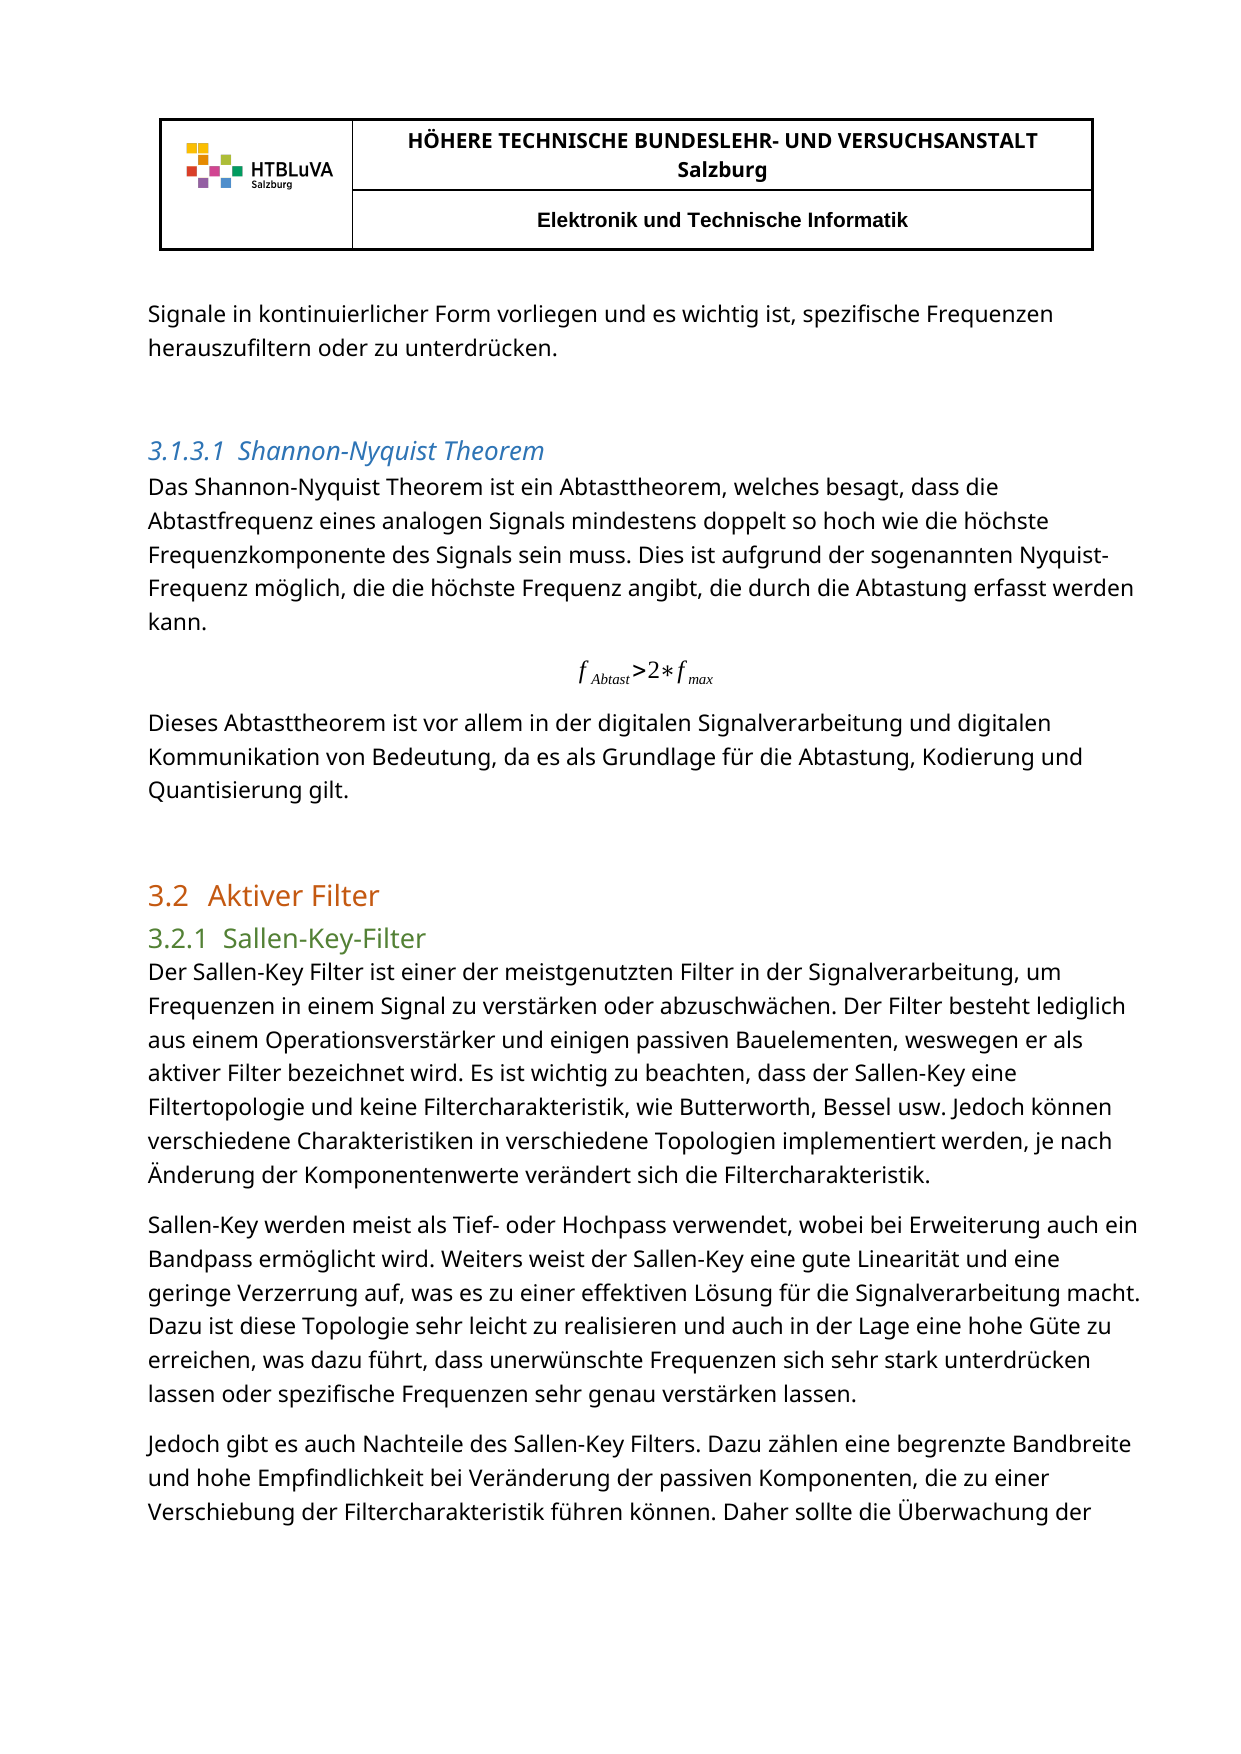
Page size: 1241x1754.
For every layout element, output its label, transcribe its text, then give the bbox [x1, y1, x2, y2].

text Dieses Abtasttheorem ist vor allem in der digitalen Signalverarbeitung und digitalen Kommunikation von Bedeutung, da es als Grundlage für die Abtastung, Kodierung und Quantisierung gilt. [148, 707, 1144, 806]
subtitle Shannon-Nyquist Theorem [148, 433, 1144, 468]
text Sallen-Key werden meist als Tief- oder Hochpass verwendet, wobei bei Erweiterung auch ein Bandpass ermöglicht wird. Weiters weist der Sallen-Key eine gute Linearität und eine geringe Verzerrung auf, was es zu einer effektiven Lösung für die Signalverarbeitung macht. Dazu ist diese Topologie sehr leicht zu realisieren und auch in der Lage eine hohe Güte zu erreichen, was dazu führt, dass unerwünschte Frequenzen sich sehr stark unterdrücken lassen oder spezifische Frequenzen sehr genau verstärken lassen. [148, 1209, 1144, 1409]
subtitle Sallen-Key-Filter [148, 919, 1144, 956]
text Das Shannon-Nyquist Theorem ist ein Abtasttheorem, welches besagt, dass die Abtastfrequenz eines analogen Signals mindestens doppelt so hoch wie die höchste Frequenzkomponente des Signals sein muss. Dies ist aufgrund der sogenannten Nyquist-Frequenz möglich, die die höchste Frequenz angibt, die durch die Abtastung erfasst werden kann. [148, 471, 1144, 637]
text Der Sallen-Key Filter ist einer der meistgenutzten Filter in der Signalverarbeitung, um Frequenzen in einem Signal zu verstärken oder abzuschwächen. Der Filter besteht lediglich aus einem Operationsverstärker und einigen passiven Bauelementen, weswegen er als aktiver Filter bezeichnet wird. Es ist wichtig zu beachten, dass der Sallen-Key eine Filtertopologie und keine Filtercharakteristik, wie Butterworth, Bessel usw. Jedoch können verschiedene Charakteristiken in verschiedene Topologien implementiert werden, je nach Änderung der Komponentenwerte verändert sich die Filtercharakteristik. [148, 956, 1144, 1190]
subtitle Aktiver Filter [148, 875, 1144, 915]
picture [164, 123, 352, 208]
